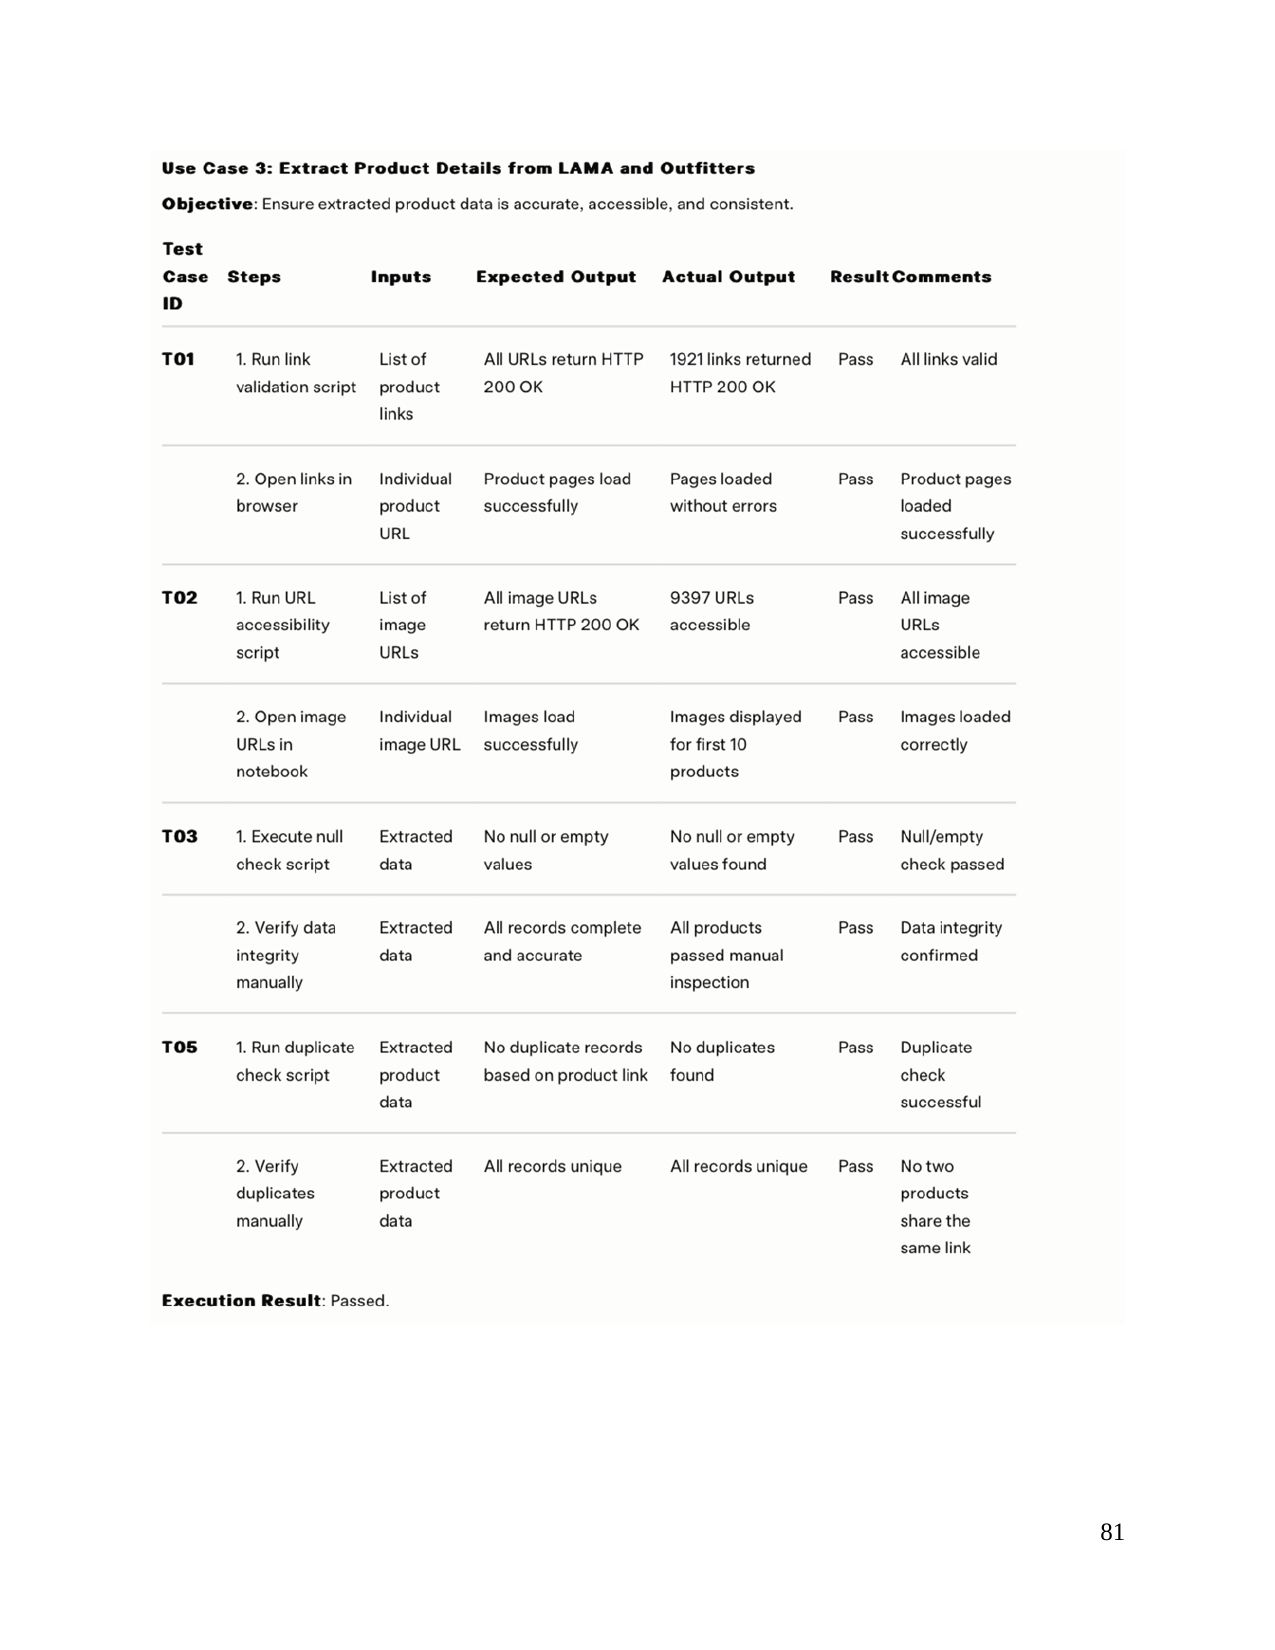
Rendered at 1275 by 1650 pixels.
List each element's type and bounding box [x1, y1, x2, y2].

picture [150, 150, 1125, 1324]
